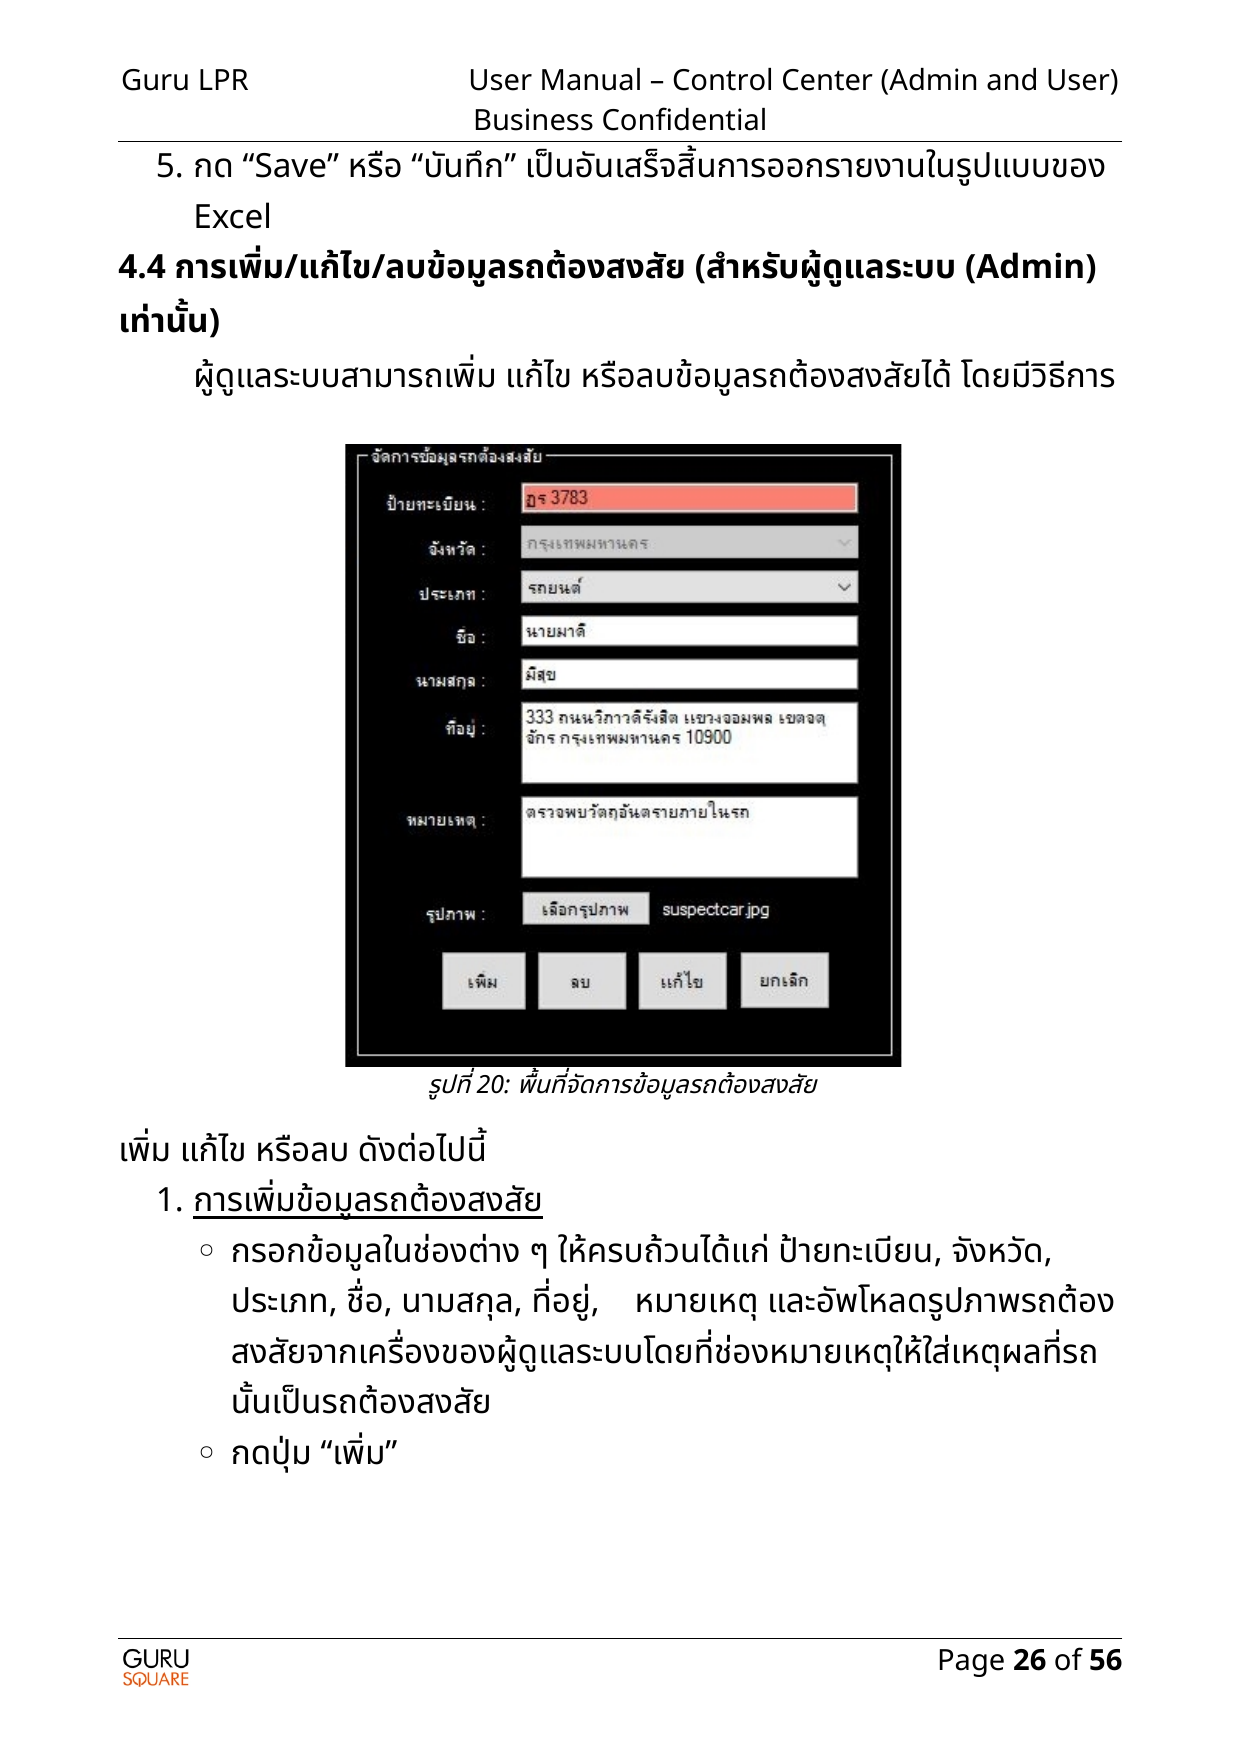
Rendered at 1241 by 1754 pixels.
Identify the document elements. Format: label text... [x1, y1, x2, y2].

list กด “Save” หรือ “บันทึก” เป็นอันเสร็จสิ้นการออกรายงานในรูปแบบของ Excel [156, 142, 1122, 238]
list กรอกข้อมูลในช่องต่าง ๆ ให้ครบถ้วนได้แก่ ป้ายทะเบียน, จังหวัด, ประเภท, ชื่อ, นามสกุล, ที่อยู่, หมายเหตุ และอัพโหลดรูปภาพรถต้องสงสัยจากเครื่องของผู้ดูแลระบบโดยที่ช่องหมายเหตุให้ใส่เหตุผลที่รถนั้นเป็นรถต้องสงสัย [193, 1227, 1122, 1429]
list กดปุ่ม “เพิ่ม” [193, 1429, 1122, 1479]
list การเพิ่มข้อมูลรถต้องสงสัย [156, 1176, 1122, 1227]
picture [121, 1646, 191, 1688]
subtitle 4.4 การเพิ่ม/แก้ไข/ลบข้อมูลรถต้องสงสัย (สำหรับผู้ดูแลระบบ (Admin) เท่านั้น) [118, 242, 1122, 348]
picture [345, 444, 902, 1067]
